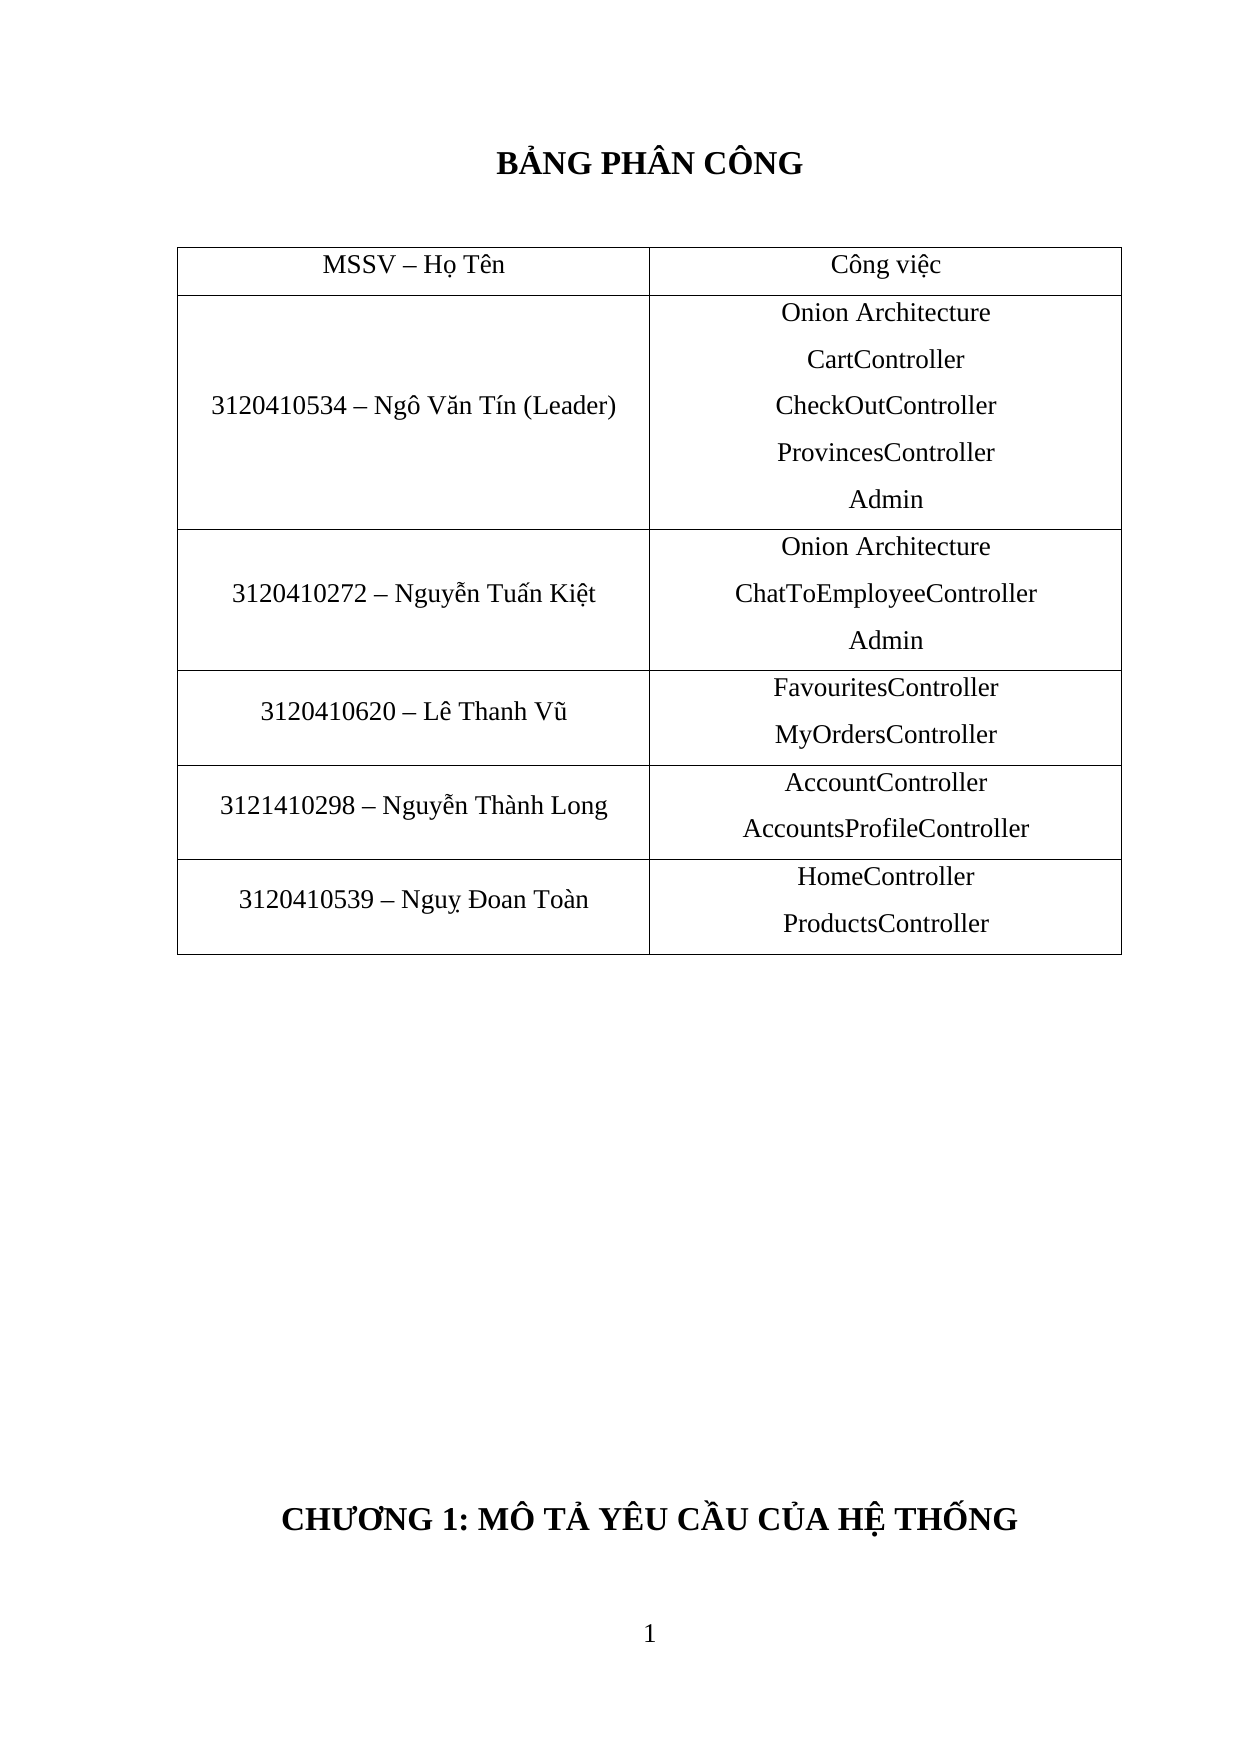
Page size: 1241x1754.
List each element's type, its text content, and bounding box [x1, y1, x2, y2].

table_cell 3120410620 – Lê Thanh Vũ [178, 671, 649, 765]
table_cell 3120410534 – Ngô Văn Tín (Leader) [178, 296, 649, 529]
table_cell 3120410272 – Nguyễn Tuấn Kiệt [178, 530, 649, 670]
table_cell HomeController ProductsController [650, 860, 1121, 953]
table_cell 3121410298 – Nguyễn Thành Long [178, 766, 649, 859]
table_cell FavouritesController MyOrdersController [650, 671, 1121, 765]
table_header Công việc [650, 248, 1121, 295]
table_header MSSV – Họ Tên [178, 248, 649, 295]
table_cell 3120410539 – Nguỵ Đoan Toàn [178, 860, 649, 953]
table_cell Onion Architecture CartController CheckOutController ProvincesController Admin [650, 296, 1121, 529]
table_cell Onion Architecture ChatToEmployeeController Admin [650, 530, 1121, 670]
table_cell AccountController AccountsProfileController [650, 766, 1121, 859]
subtitle BẢNG PHÂN CÔNG [177, 143, 1122, 181]
text CHƯƠNG 1: MÔ TẢ YÊU CẦU CỦA HỆ THỐNG [177, 1499, 1122, 1538]
